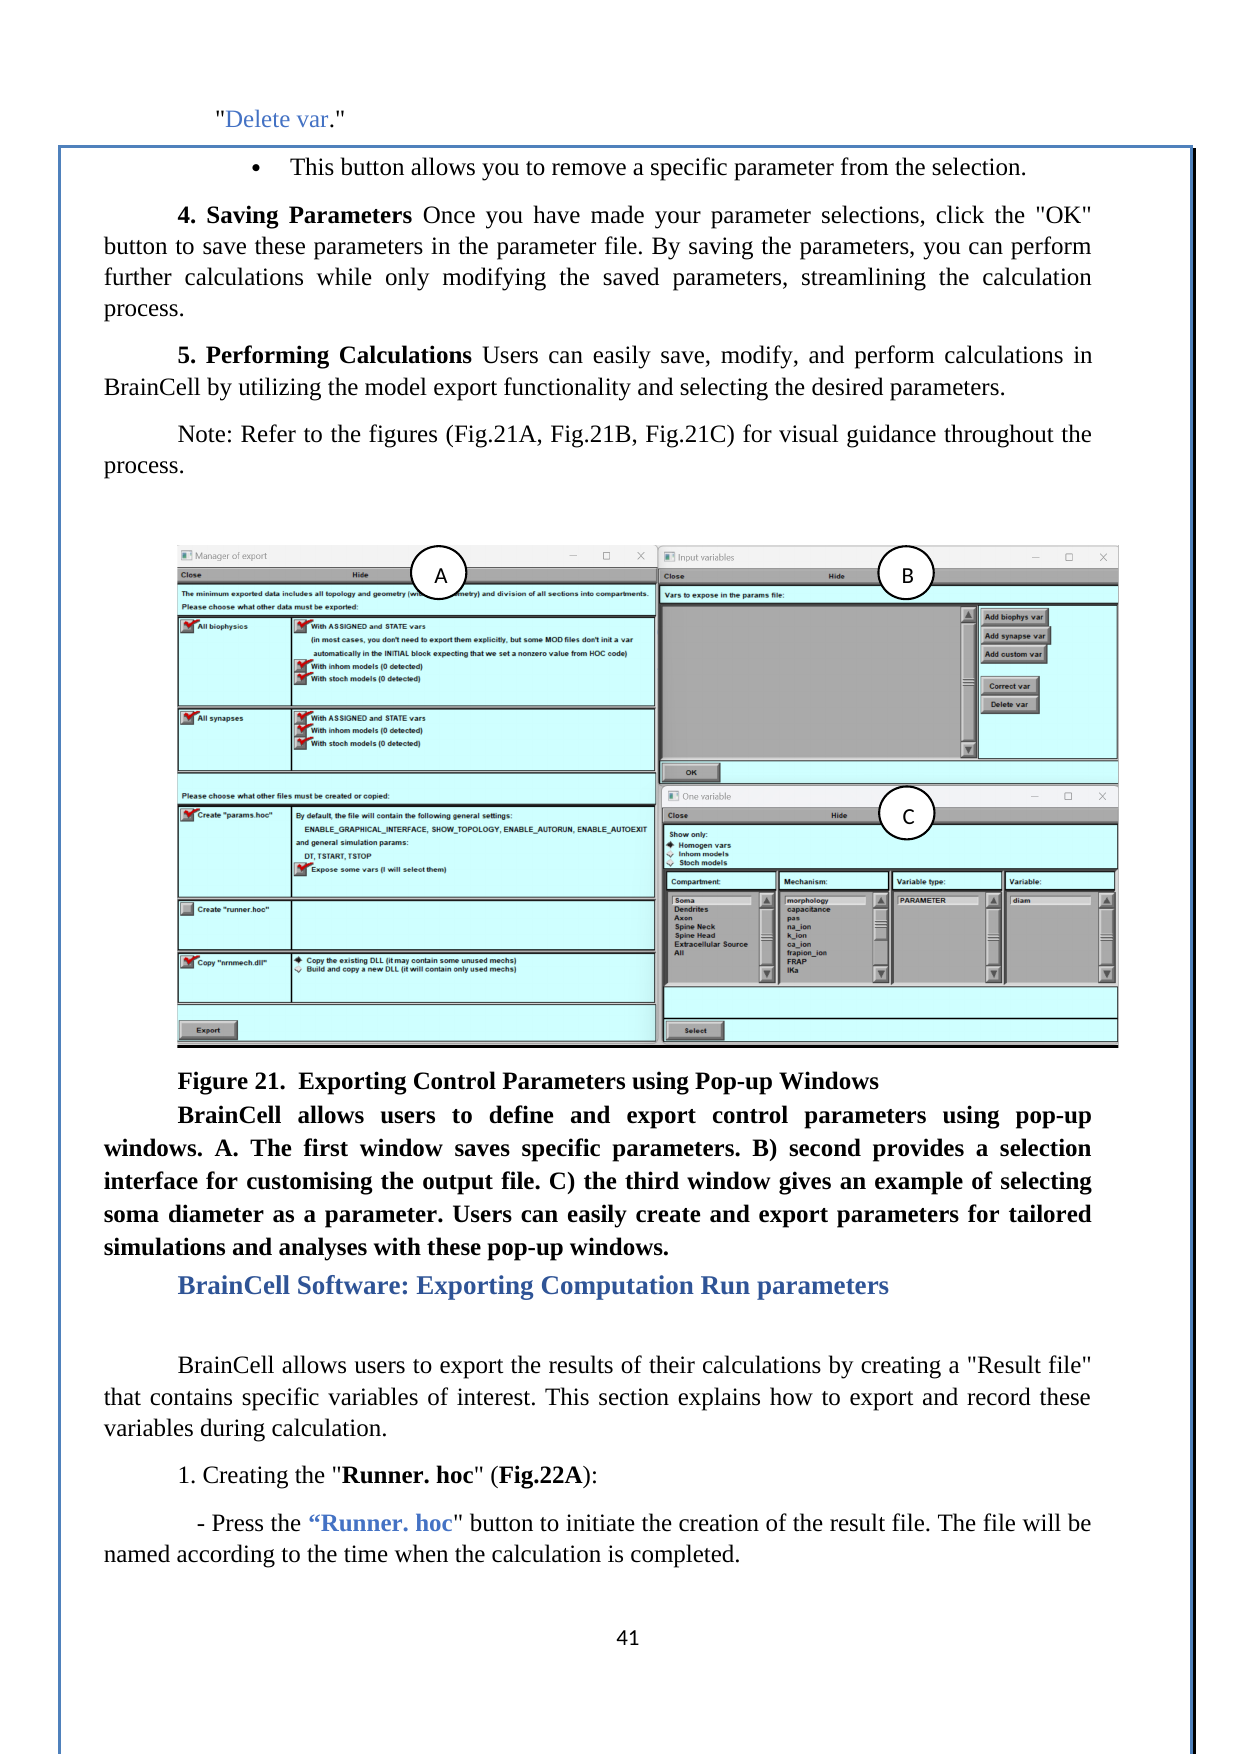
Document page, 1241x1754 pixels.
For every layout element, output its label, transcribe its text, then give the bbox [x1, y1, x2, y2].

list This button allows you to remove a specific parameter from the selection. [252, 152, 1093, 181]
text 4. Saving Parameters Once you have made your parameter selections, click the "OK" button to save these parameters in the parameter file. By saving the parameters, you can perform further calculations while only modifying the saved parameters, streamlining the calculation process. [103, 200, 1093, 322]
picture [177, 545, 1119, 1048]
text BrainCell allows users to export the results of their calculations by creating a "Result file" that contains specific variables of interest. This section explains how to export and record these variables during calculation. [103, 1351, 1093, 1441]
text 5. Performing Calculations Users can easily save, modify, and perform calculations in BrainCell by utilizing the model export functionality and selecting the desired parameters. [103, 341, 1093, 400]
text - Press the “Runner. hoc" button to initiate the creation of the result file. The file will be named according to the time when the calculation is completed. [103, 1508, 1093, 1568]
text Figure 21. Exporting Control Parameters using Pop-up Windows [103, 1066, 1093, 1095]
subtitle BrainCell Software: Exporting Computation Run parameters [103, 1269, 1093, 1300]
text 1. Creating the "Runner. hoc" (Fig.22A): [103, 1460, 1093, 1489]
text Note: Refer to the figures (Fig.21A, Fig.21B, Fig.21C) for visual guidance throughout the process. [103, 419, 1093, 479]
text "Delete var." [215, 104, 1093, 133]
text BrainCell allows users to define and export control parameters using pop-up windows. A. The first window saves specific parameters. B) second provides a selection interface for customising the output file. C) the third window gives an example of selecting soma diameter as a parameter. Users can easily create and export parameters for tailored simulations and analyses with these pop-up windows. [103, 1100, 1093, 1261]
